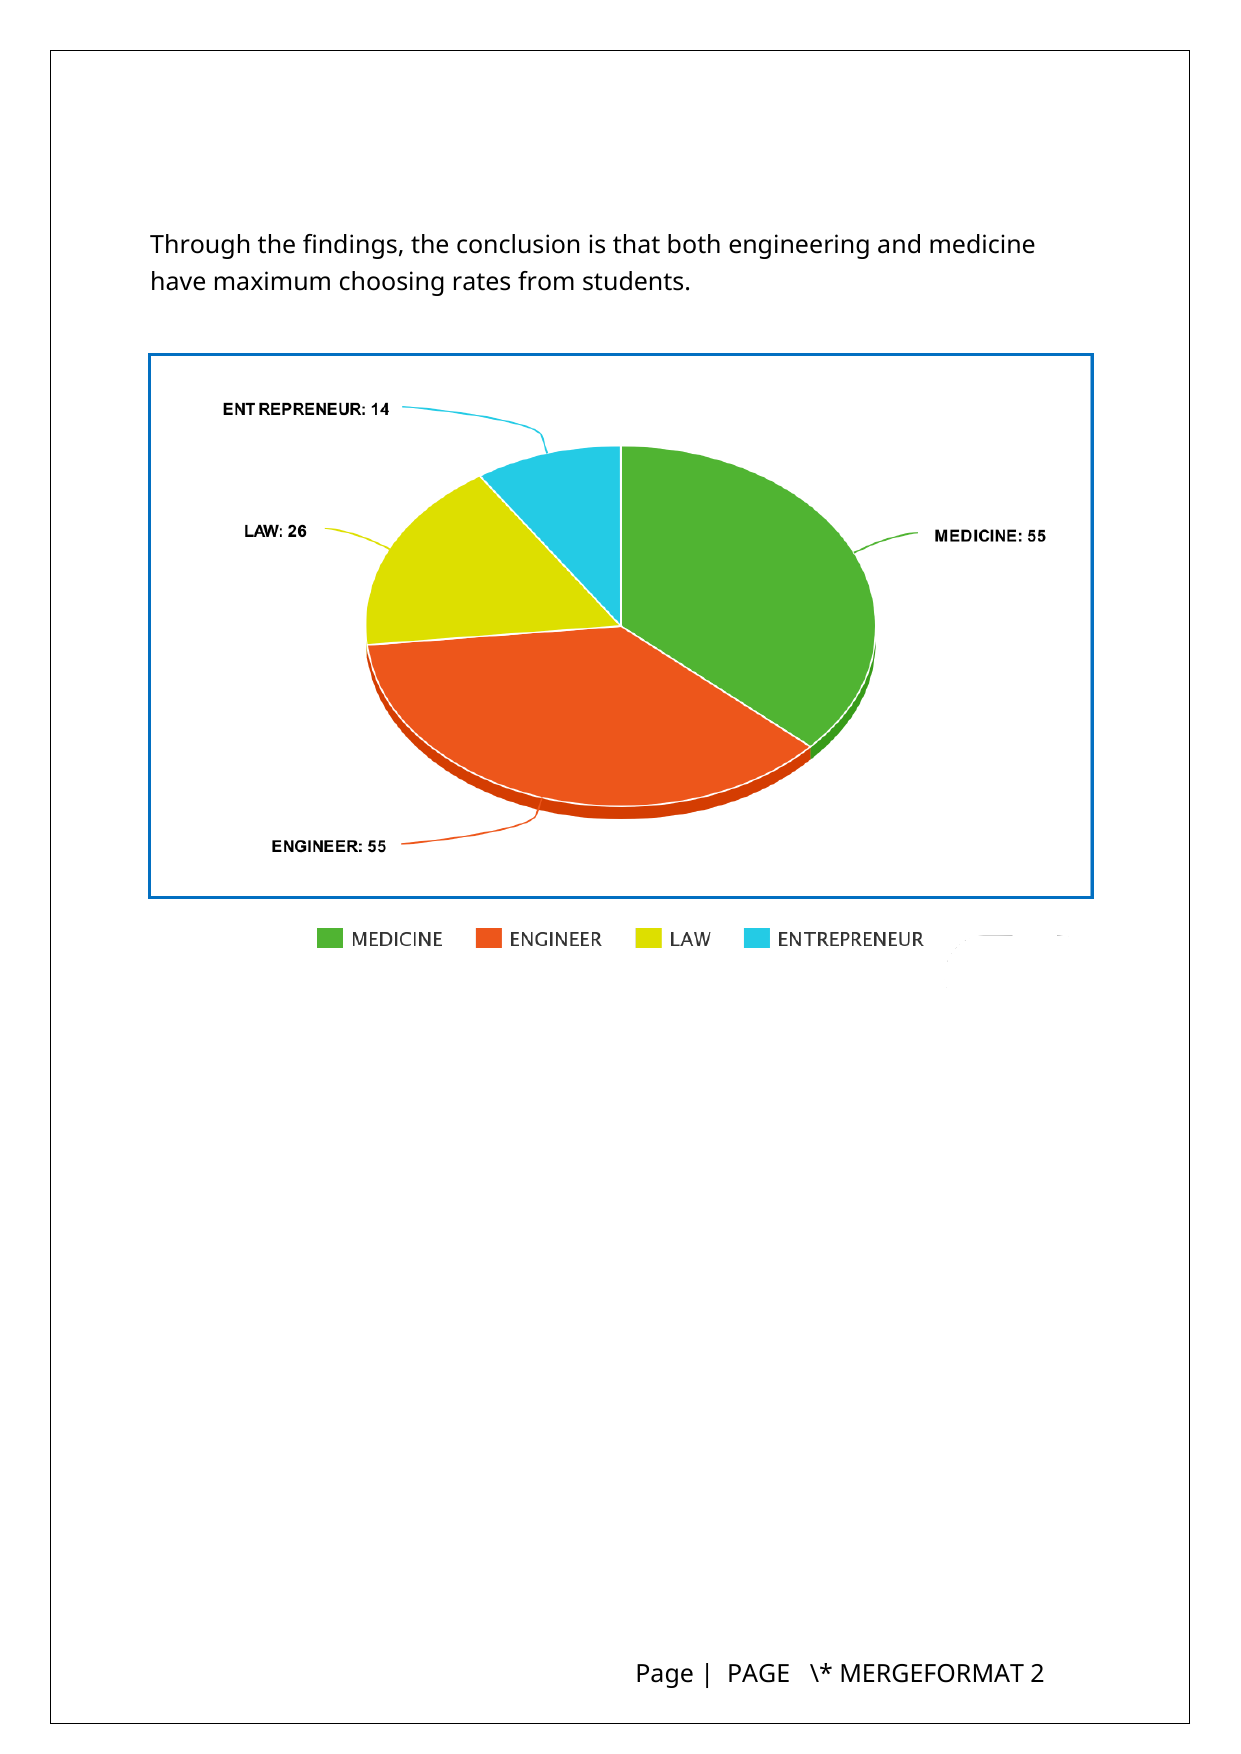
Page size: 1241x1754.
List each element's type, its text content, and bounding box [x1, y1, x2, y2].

picture [133, 338, 1108, 988]
text Through the findings, the conclusion is that both engineering and medicine have maximum choosing rates from students. [150, 227, 1068, 297]
